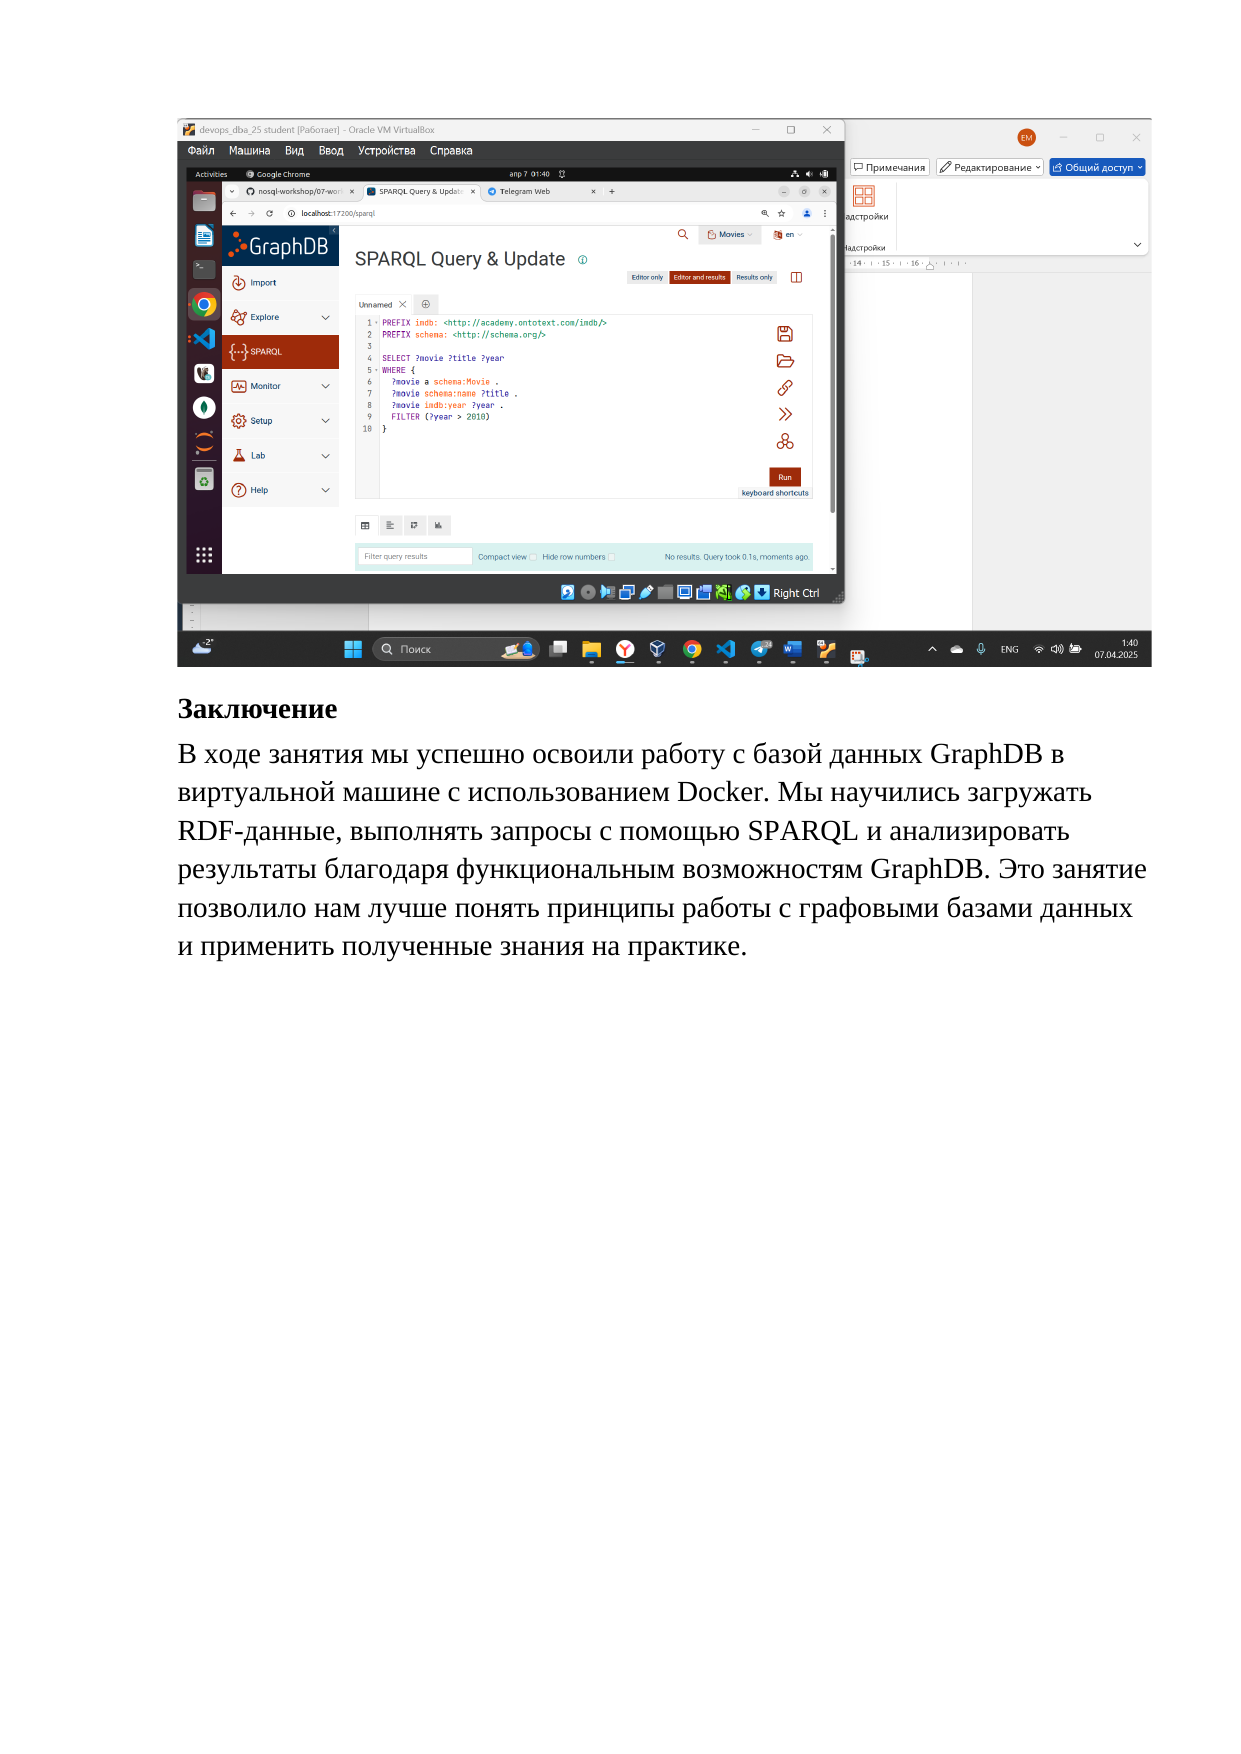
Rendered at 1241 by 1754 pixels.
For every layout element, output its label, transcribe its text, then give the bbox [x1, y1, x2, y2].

subtitle Заключение [177, 691, 1152, 725]
picture [177, 118, 1152, 667]
text В ходе занятия мы успешно освоили работу с базой данных GraphDB в виртуальной машине с использованием Docker. Мы научились загружать RDF-данные, выполнять запросы с помощью SPARQL и анализировать результаты благодаря функциональным возможностям GraphDB. Это занятие позволило нам лучше понять принципы работы с графовыми базами данных и применить полученные знания на практике. [177, 736, 1152, 962]
